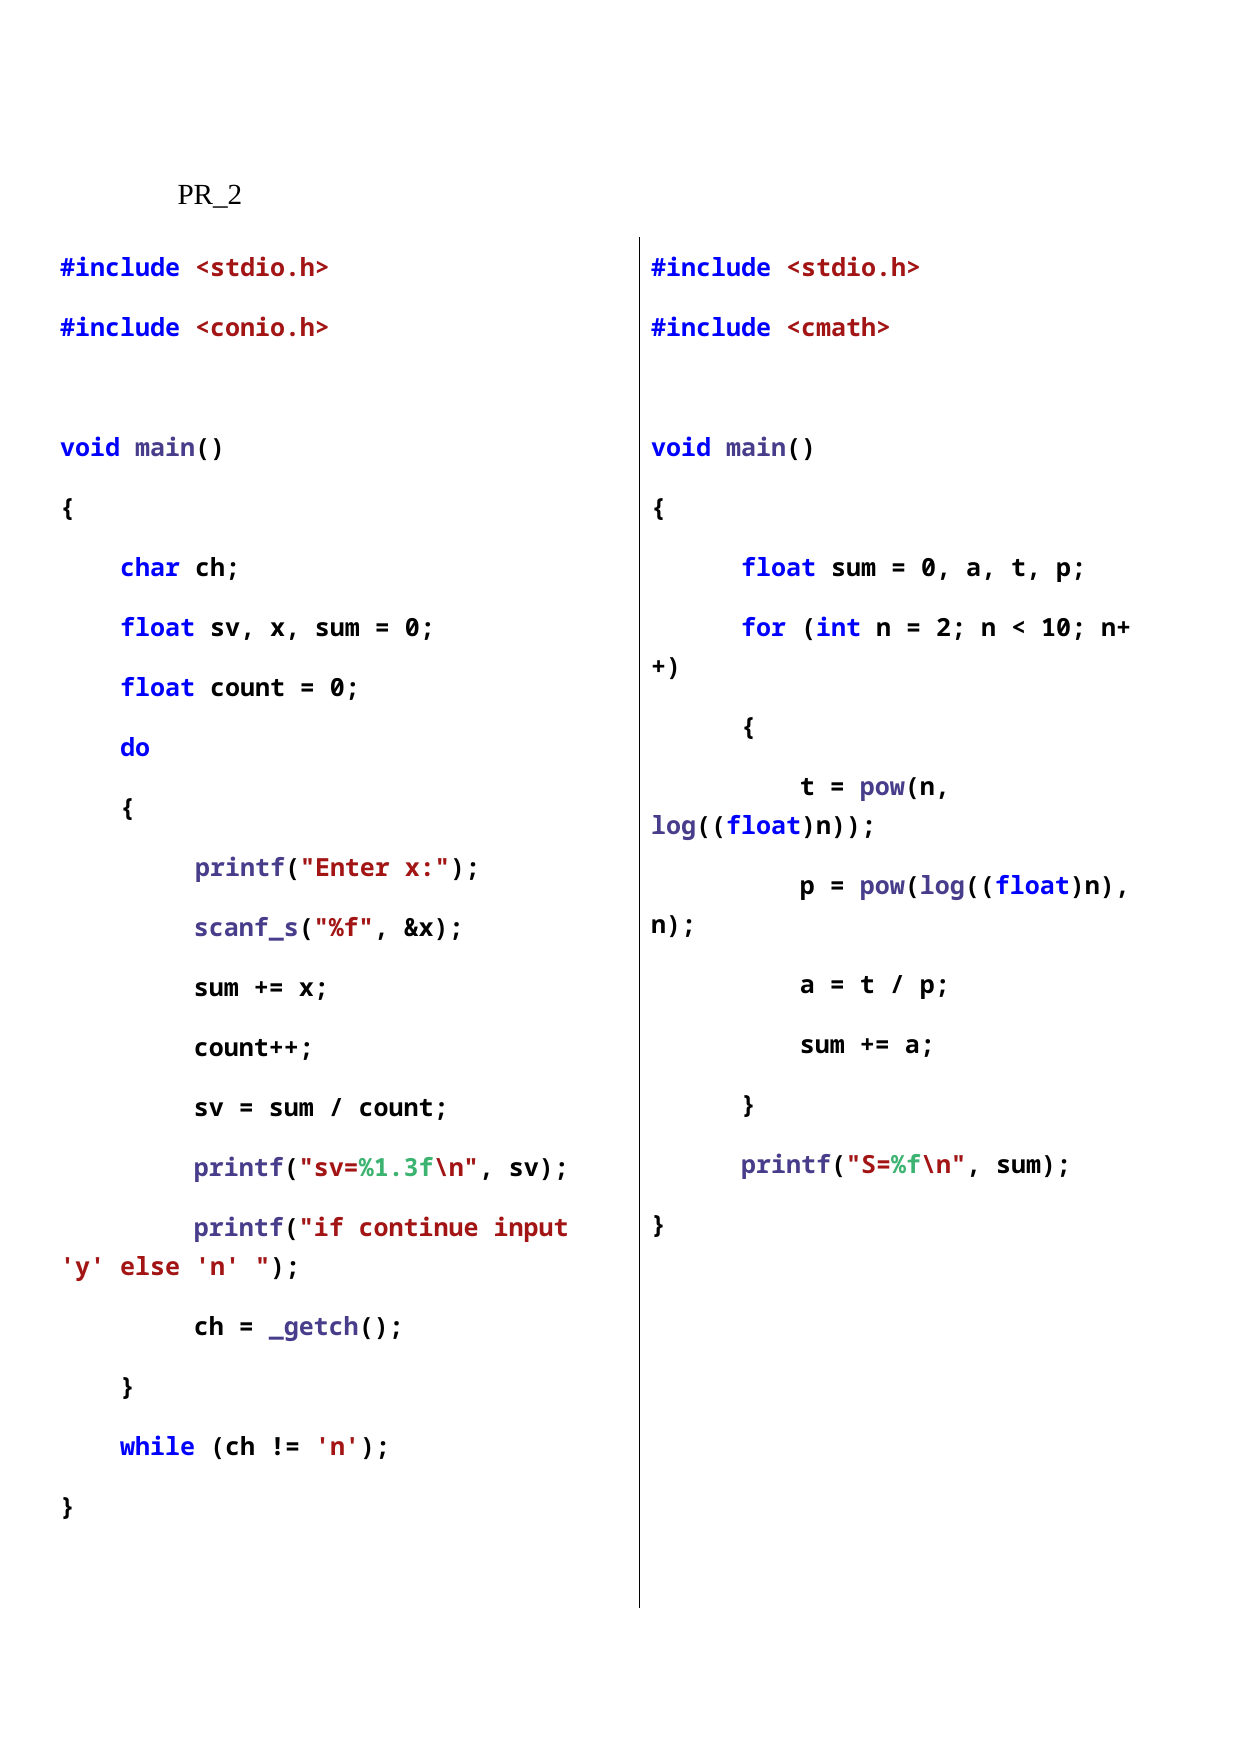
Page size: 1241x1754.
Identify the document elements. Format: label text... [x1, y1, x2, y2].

text PR_2 [177, 177, 1152, 211]
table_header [640, 237, 1171, 1608]
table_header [49, 237, 639, 1608]
